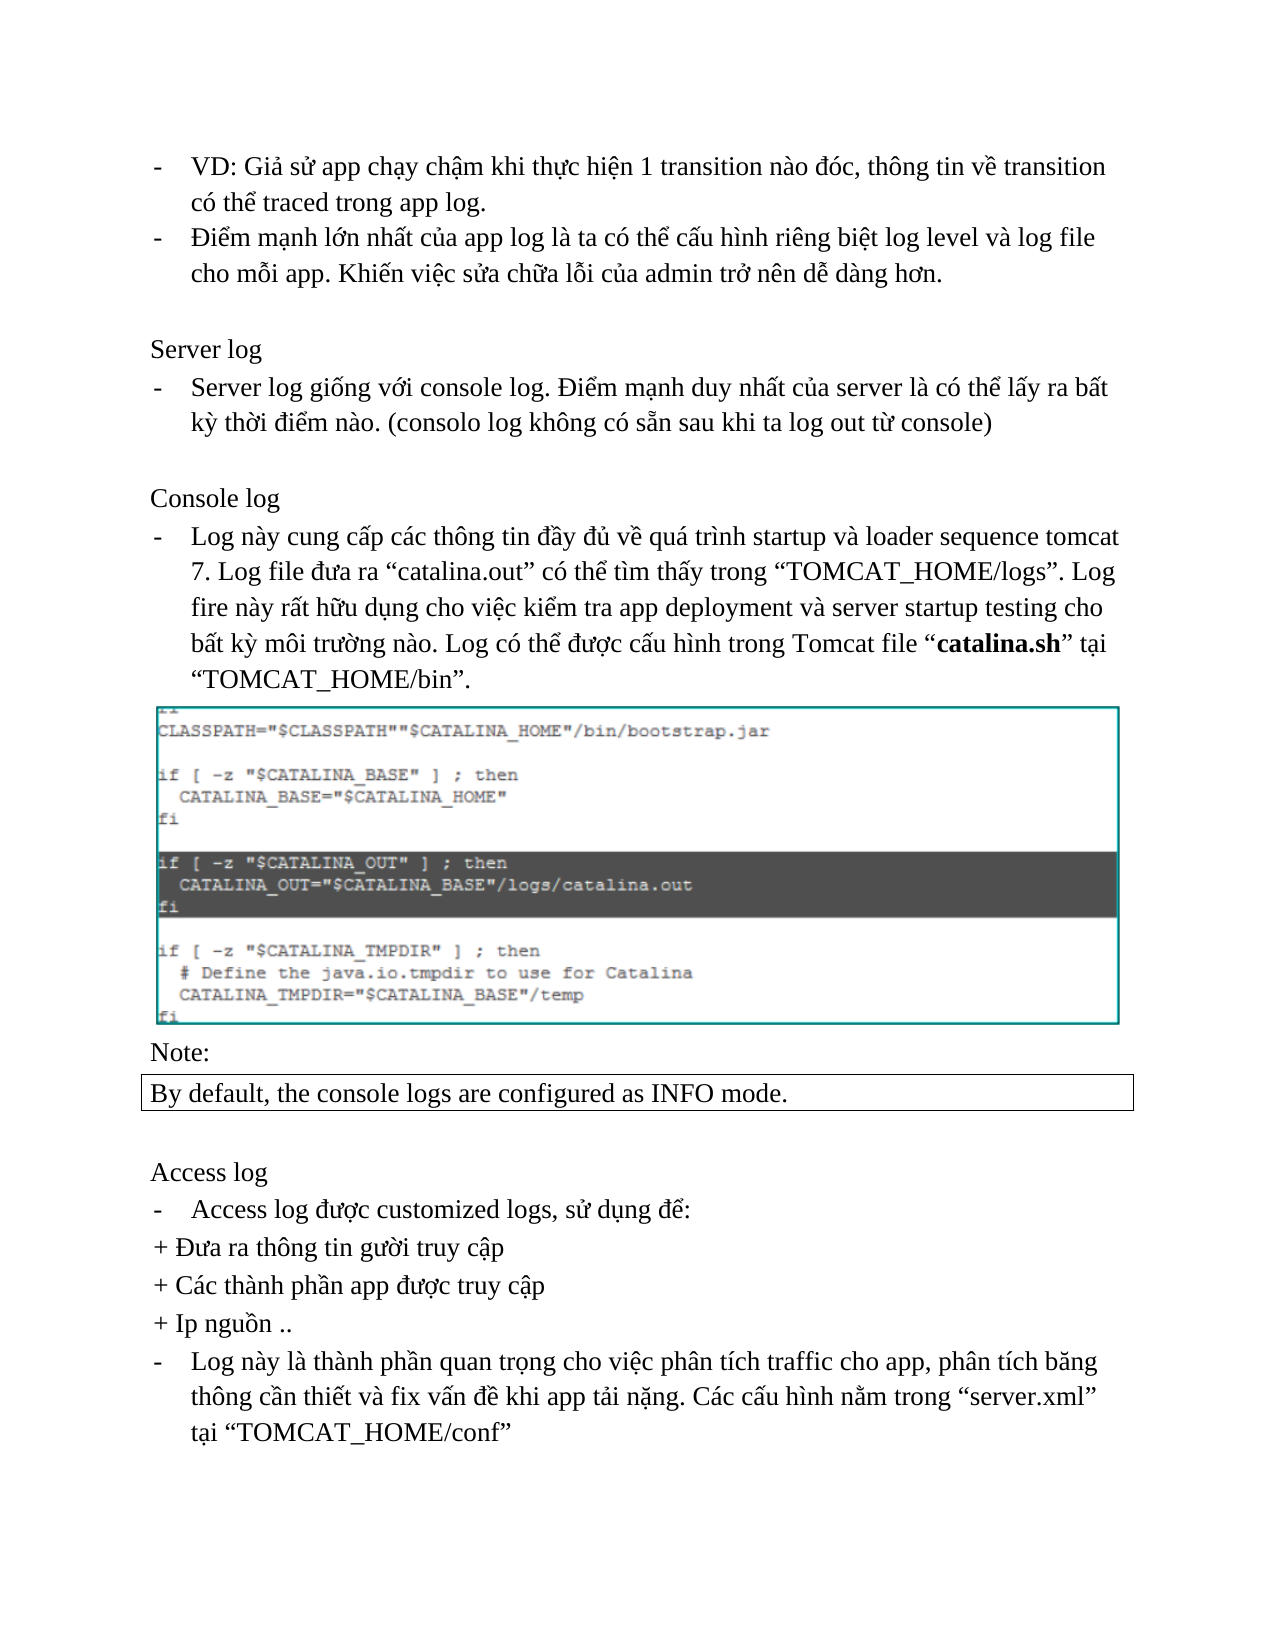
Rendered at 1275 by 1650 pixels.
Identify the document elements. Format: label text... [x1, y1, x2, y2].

list Server log giống với console log. Điểm mạnh duy nhất của server là có thể lấy ra bất kỳ thời điểm nào. (consolo log không có sẵn sau khi ta log out từ console) [153, 371, 1125, 437]
list Điểm mạnh lớn nhất của app log là ta có thể cấu hình riêng biệt log level và log file cho mỗi app. Khiến việc sửa chữa lỗi của admin trở nên dễ dàng hơn. [153, 221, 1125, 288]
list Log này là thành phần quan trọng cho việc phân tích traffic cho app, phân tích băng thông cần thiết và fix vấn đề khi app tải nặng. Các cấu hình nằm trong “server.xml” tại “TOMCAT_HOME/conf” [153, 1345, 1125, 1447]
text Console log [150, 482, 1125, 513]
list Access log được customized logs, sử dụng để: [153, 1193, 1125, 1224]
list VD: Giả sử app chạy chậm khi thực hiện 1 transition nào đóc, thông tin về transition có thể traced trong app log. [153, 150, 1125, 217]
text + Đưa ra thông tin gười truy cập [153, 1231, 1125, 1262]
text + Các thành phần app được truy cập [153, 1269, 1125, 1300]
text Server log [150, 333, 1125, 364]
text Access log [150, 1156, 1125, 1187]
picture [150, 700, 1125, 1030]
text Note: [150, 1036, 1125, 1067]
text + Ip nguồn .. [153, 1307, 1125, 1338]
text By default, the console logs are configured as INFO mode. [142, 1075, 1133, 1110]
list Log này cung cấp các thông tin đầy đủ về quá trình startup và loader sequence tomcat 7. Log file đưa ra “catalina.out” có thể tìm thấy trong “TOMCAT_HOME/logs”. Log fire này rất hữu dụng cho việc kiểm tra app deployment và server startup testing cho bất kỳ môi trường nào. Log có thể được cấu hình trong Tomcat file “catalina.sh” tại “TOMCAT_HOME/bin”. [153, 520, 1125, 694]
